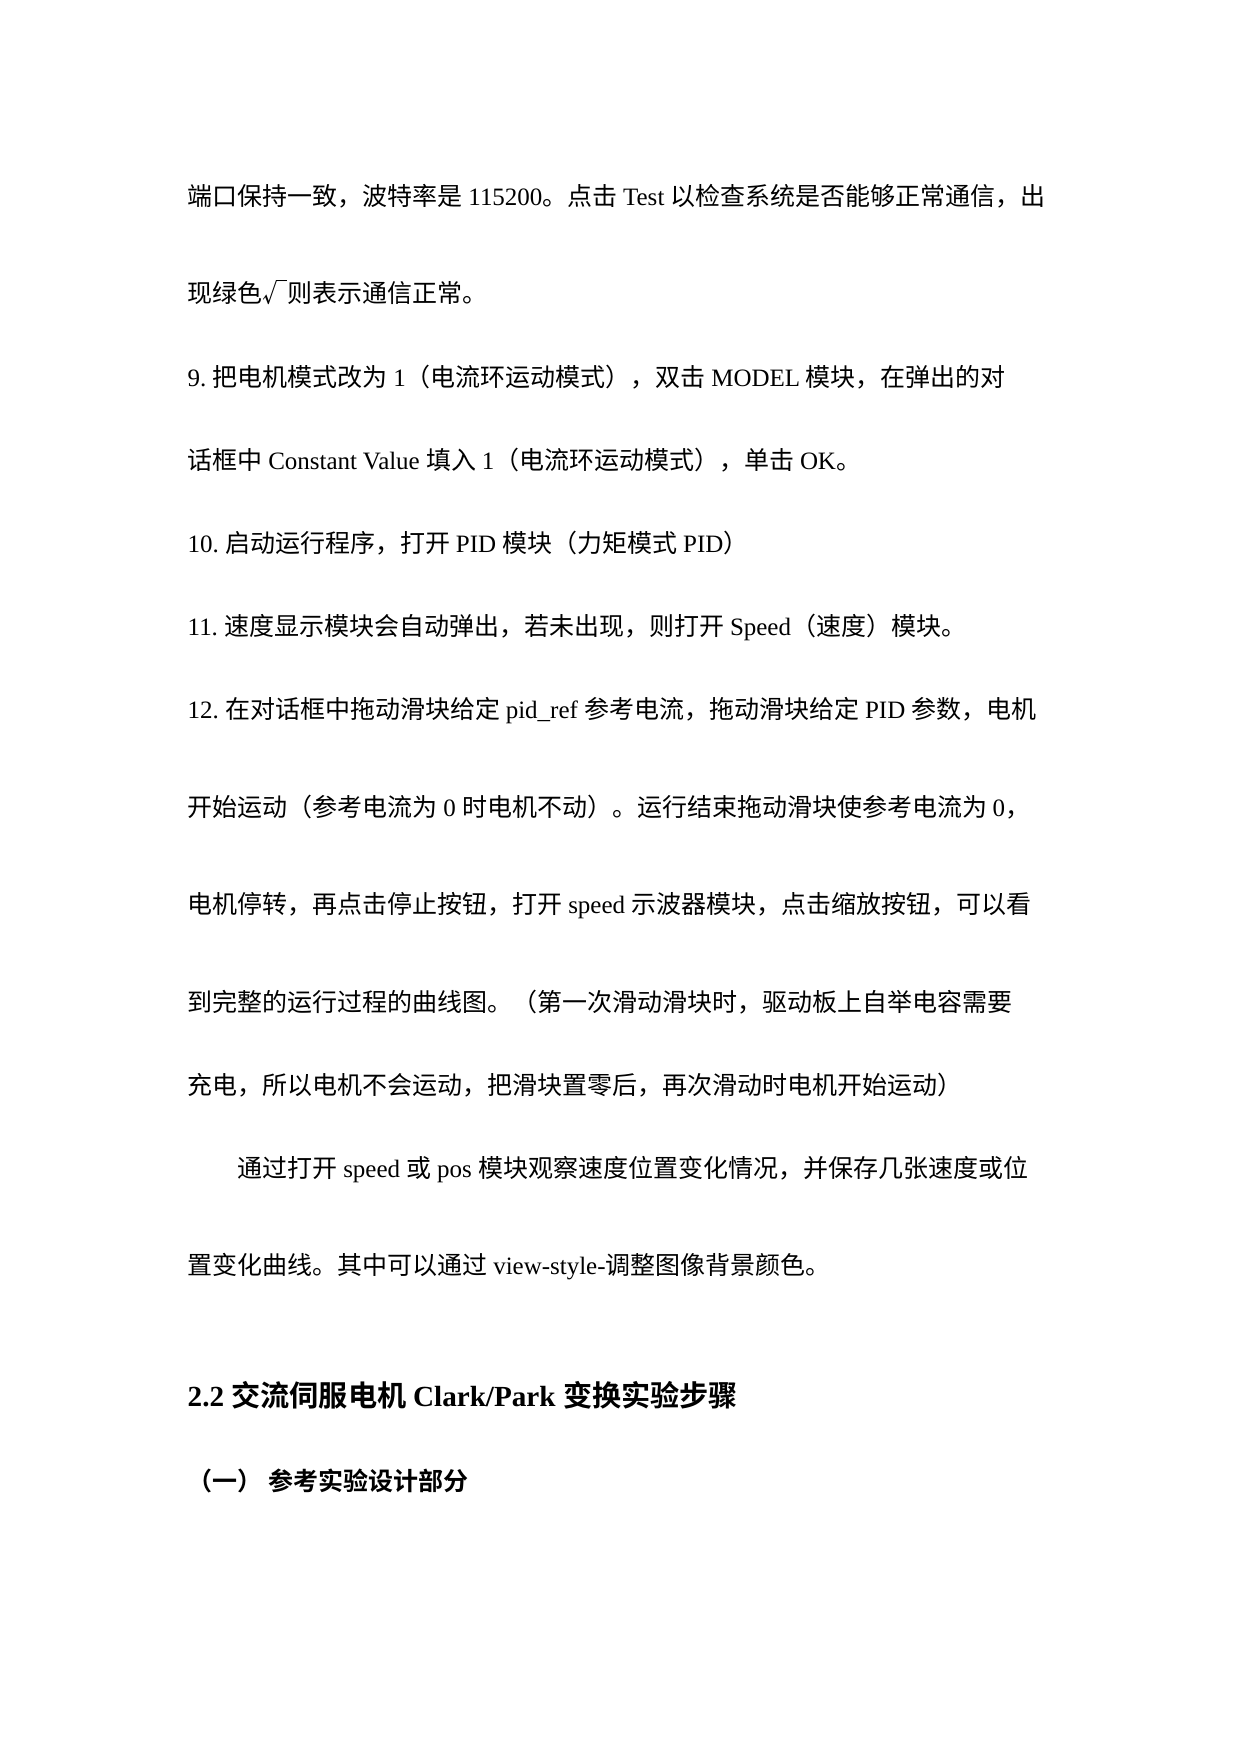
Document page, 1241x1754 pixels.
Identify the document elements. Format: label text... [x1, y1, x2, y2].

text 话框中 Constant Value 填入 1（电流环运动模式），单击 OK。 [187, 426, 1053, 491]
text 11. 速度显示模块会自动弹出，若未出现，则打开 Speed（速度）模块。 [187, 592, 1053, 657]
text 12. 在对话框中拖动滑块给定 pid_ref 参考电流，拖动滑块给定 PID 参数，电机开始运动（参考电流为 0 时电机不动）。运行结束拖动滑块使参考电流为 0，电机停转，再点击停止按钮，打开 speed 示波器模块，点击缩放按钮，可以看到完整的运行过程的曲线图。（第一次滑动滑块时，驱动板上自举电容需要 [187, 675, 1053, 1033]
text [187, 162, 1053, 324]
text 2.2 交流伺服电机 Clark/Park 变换实验步骤 [187, 1361, 1053, 1426]
text 充电，所以电机不会运动，把滑块置零后，再次滑动时电机开始运动） [187, 1051, 1053, 1116]
text 9. 把电机模式改为 1（电流环运动模式），双击 MODEL 模块，在弹出的对 [187, 343, 1053, 408]
text （一） 参考实验设计部分 [187, 1447, 1053, 1512]
text 通过打开 speed 或 pos 模块观察速度位置变化情况，并保存几张速度或位置变化曲线。其中可以通过 view-style-调整图像背景颜色。 [187, 1134, 1053, 1296]
text 10. 启动运行程序，打开 PID 模块（力矩模式 PID） [187, 509, 1053, 574]
